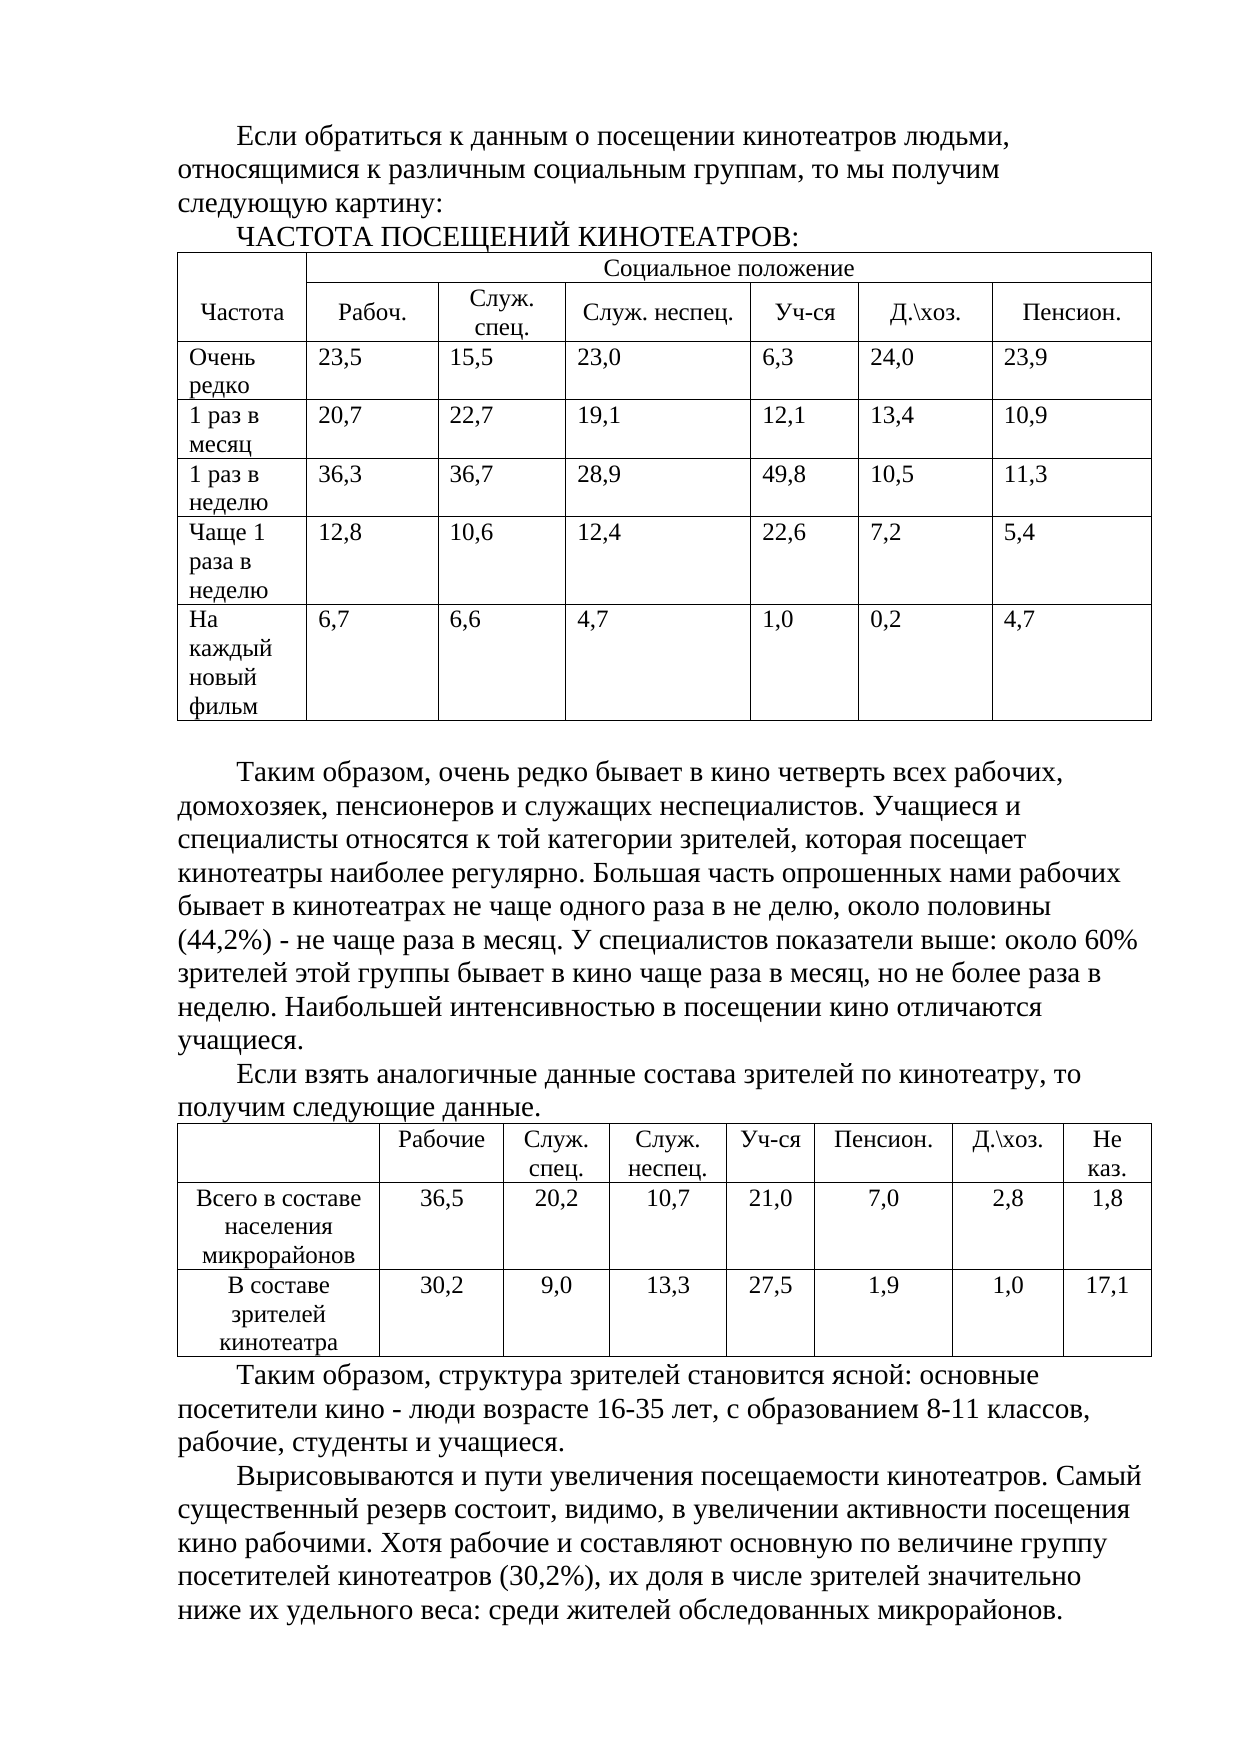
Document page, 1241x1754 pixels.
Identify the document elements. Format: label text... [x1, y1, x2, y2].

table_cell 6,7 [307, 605, 438, 719]
table_cell 13,4 [859, 400, 992, 458]
table_cell Чаще 1 раза в неделю [178, 517, 306, 603]
table_cell 4,7 [993, 605, 1151, 719]
table_cell 10,7 [610, 1183, 726, 1269]
table_cell Частота [178, 282, 306, 341]
table_cell Д.\хоз. [859, 283, 992, 341]
text Если взять аналогичные данные состава зрителей по кинотеатру, то получим следующие данные. [177, 1056, 1152, 1123]
table_cell 22,6 [751, 517, 858, 603]
table_cell В составе зрителей кинотеатра [178, 1270, 379, 1356]
table_cell 23,9 [993, 342, 1151, 399]
table_header Служ. спец. [504, 1124, 609, 1182]
table_cell 19,1 [566, 400, 750, 458]
table_cell 30,2 [380, 1270, 503, 1356]
table_cell 4,7 [566, 605, 750, 719]
table_cell 24,0 [859, 342, 992, 399]
table_header [178, 1124, 379, 1182]
table_header Уч-ся [727, 1124, 814, 1182]
table_cell 10,6 [439, 517, 565, 603]
table_header Пенсион. [815, 1124, 952, 1182]
text Таким образом, структура зрителей становится ясной: основные посетители кино - люди возрасте 16-35 лет, с образованием 8-11 классов, рабочие, студенты и учащиеся. [177, 1357, 1152, 1458]
table_cell 20,7 [307, 400, 438, 458]
table_cell 5,4 [993, 517, 1151, 603]
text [177, 1458, 1152, 1626]
table_cell 22,7 [439, 400, 565, 458]
table_cell 1,8 [1064, 1183, 1151, 1269]
table_cell 10,9 [993, 400, 1151, 458]
table_header [178, 253, 306, 282]
table_cell 11,3 [993, 459, 1151, 516]
table_cell 15,5 [439, 342, 565, 399]
table_cell 12,8 [307, 517, 438, 603]
table_cell 17,1 [1064, 1270, 1151, 1356]
table_cell 1,9 [815, 1270, 952, 1356]
table_cell 13,3 [610, 1270, 726, 1356]
table_header Рабочие [380, 1124, 503, 1182]
table_header Не каз. [1064, 1124, 1151, 1182]
table_cell 2,8 [953, 1183, 1063, 1269]
table_cell 21,0 [727, 1183, 814, 1269]
table_cell 1 раз в месяц [178, 400, 306, 458]
table_cell 36,5 [380, 1183, 503, 1269]
table_cell 23,5 [307, 342, 438, 399]
table_header Д.\хоз. [953, 1124, 1063, 1182]
table_cell 12,1 [751, 400, 858, 458]
table_cell 10,5 [859, 459, 992, 516]
text Если обратиться к данным о посещении кинотеатров людьми, относящимися к различным социальным группам, то мы получим следующую картину: [177, 118, 1152, 219]
table_cell Служ. спец. [439, 283, 565, 341]
table_cell 20,2 [504, 1183, 609, 1269]
table_cell 36,3 [307, 459, 438, 516]
table_cell 1,0 [751, 605, 858, 719]
table_cell 1 раз в неделю [178, 459, 306, 516]
table_cell Служ. неспец. [566, 283, 750, 341]
table_cell Пенсион. [993, 283, 1151, 341]
table_cell 1,0 [953, 1270, 1063, 1356]
table_cell 49,8 [751, 459, 858, 516]
table_cell 6,6 [439, 605, 565, 719]
table_cell 7,2 [859, 517, 992, 603]
text ЧАСТОТА ПОСЕЩЕНИЙ КИНОТЕАТРОВ: [177, 219, 1152, 252]
table_cell 28,9 [566, 459, 750, 516]
table_cell 27,5 [727, 1270, 814, 1356]
table_cell 6,3 [751, 342, 858, 399]
text Таким образом, очень редко бывает в кино четверть всех рабочих, домохозяек, пенсионеров и служащих неспециалистов. Учащиеся и специалисты относятся к той категории зрителей, которая посещает кинотеатры наиболее регулярно. Большая часть опрошенных нами рабочих бывает в кинотеатрах не чаще одного раза в не делю, около половины (44,2%) - не чаще раза в месяц. У специалистов показатели выше: около 60% зрителей этой группы бывает в кино чаще раза в месяц, но не более раза в неделю. Наибольшей интенсивностью в посещении кино отличаются учащиеся. [177, 754, 1152, 1056]
table_header Социальное положение [307, 253, 1151, 282]
table_cell Всего в составе населения микрорайонов [178, 1183, 379, 1269]
table_cell 36,7 [439, 459, 565, 516]
table_cell 12,4 [566, 517, 750, 603]
table_cell 7,0 [815, 1183, 952, 1269]
table_cell 0,2 [859, 605, 992, 719]
table_header Служ. неспец. [610, 1124, 726, 1182]
table_cell На каждый новый фильм [178, 605, 306, 719]
table_cell 23,0 [566, 342, 750, 399]
table_cell Рабоч. [307, 283, 438, 341]
table_cell Уч-ся [751, 283, 858, 341]
table_cell 9,0 [504, 1270, 609, 1356]
table_cell Очень редко [178, 342, 306, 399]
